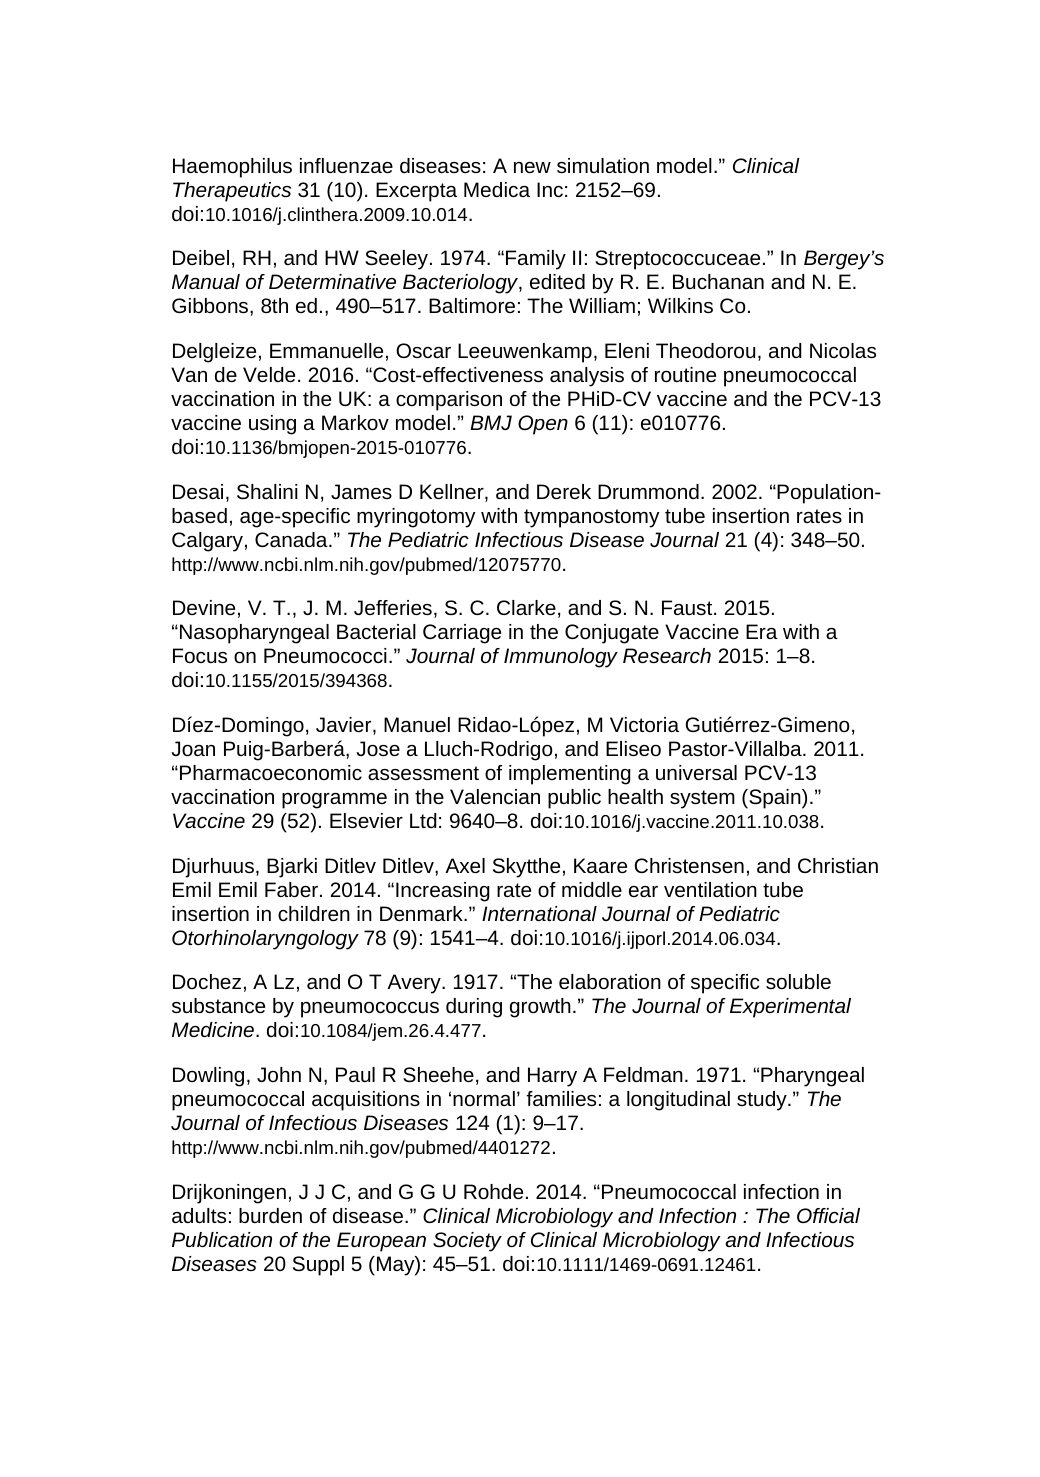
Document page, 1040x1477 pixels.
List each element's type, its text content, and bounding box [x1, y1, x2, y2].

text Díez-Domingo, Javier, Manuel Ridao-López, M Victoria Gutiérrez-Gimeno, Joan Puig-Barberá, Jose a Lluch-Rodrigo, and Eliseo Pastor-Villalba. 2011. “Pharmacoeconomic assessment of implementing a universal PCV-13 vaccination programme in the Valencian public health system (Spain).” Vaccine 29 (52). Elsevier Ltd: 9640–8. doi:10.1016/j.vaccine.2011.10.038. [171, 713, 886, 833]
text Djurhuus, Bjarki Ditlev Ditlev, Axel Skytthe, Kaare Christensen, and Christian Emil Emil Faber. 2014. “Increasing rate of middle ear ventilation tube insertion in children in Denmark.” International Journal of Pediatric Otorhinolaryngology 78 (9): 1541–4. doi:10.1016/j.ijporl.2014.06.034. [171, 853, 886, 949]
text Devine, V. T., J. M. Jefferies, S. C. Clarke, and S. N. Faust. 2015. “Nasopharyngeal Bacterial Carriage in the Conjugate Vaccine Era with a Focus on Pneumococci.” Journal of Immunology Research 2015: 1–8. doi:10.1155/2015/394368. [171, 596, 886, 692]
text Drijkoningen, J J C, and G G U Rohde. 2014. “Pneumococcal infection in adults: burden of disease.” Clinical Microbiology and Infection : The Official Publication of the European Society of Clinical Microbiology and Infectious Diseases 20 Suppl 5 (May): 45–51. doi:10.1111/1469-0691.12461. [171, 1179, 886, 1275]
text Desai, Shalini N, James D Kellner, and Derek Drummond. 2002. “Population-based, age-specific myringotomy with tympanostomy tube insertion rates in Calgary, Canada.” The Pediatric Infectious Disease Journal 21 (4): 348–50. http://www.ncbi.nlm.nih.gov/pubmed/12075770. [171, 479, 886, 575]
text Delgleize, Emmanuelle, Oscar Leeuwenkamp, Eleni Theodorou, and Nicolas Van de Velde. 2016. “Cost-effectiveness analysis of routine pneumococcal vaccination in the UK: a comparison of the PHiD-CV vaccine and the PCV-13 vaccine using a Markov model.” BMJ Open 6 (11): e010776. doi:10.1136/bmjopen-2015-010776. [171, 339, 886, 459]
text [171, 153, 886, 225]
text Dowling, John N, Paul R Sheehe, and Harry A Feldman. 1971. “Pharyngeal pneumococcal acquisitions in ‘normal’ families: a longitudinal study.” The Journal of Infectious Diseases 124 (1): 9–17. http://www.ncbi.nlm.nih.gov/pubmed/4401272. [171, 1063, 886, 1159]
text Deibel, RH, and HW Seeley. 1974. “Family II: Streptococcuceae.” In Bergey’s Manual of Determinative Bacteriology, edited by R. E. Buchanan and N. E. Gibbons, 8th ed., 490–517. Baltimore: The William; Wilkins Co. [171, 246, 886, 318]
text Dochez, A Lz, and O T Avery. 1917. “The elaboration of specific soluble substance by pneumococcus during growth.” The Journal of Experimental Medicine. doi:10.1084/jem.26.4.477. [171, 970, 886, 1042]
